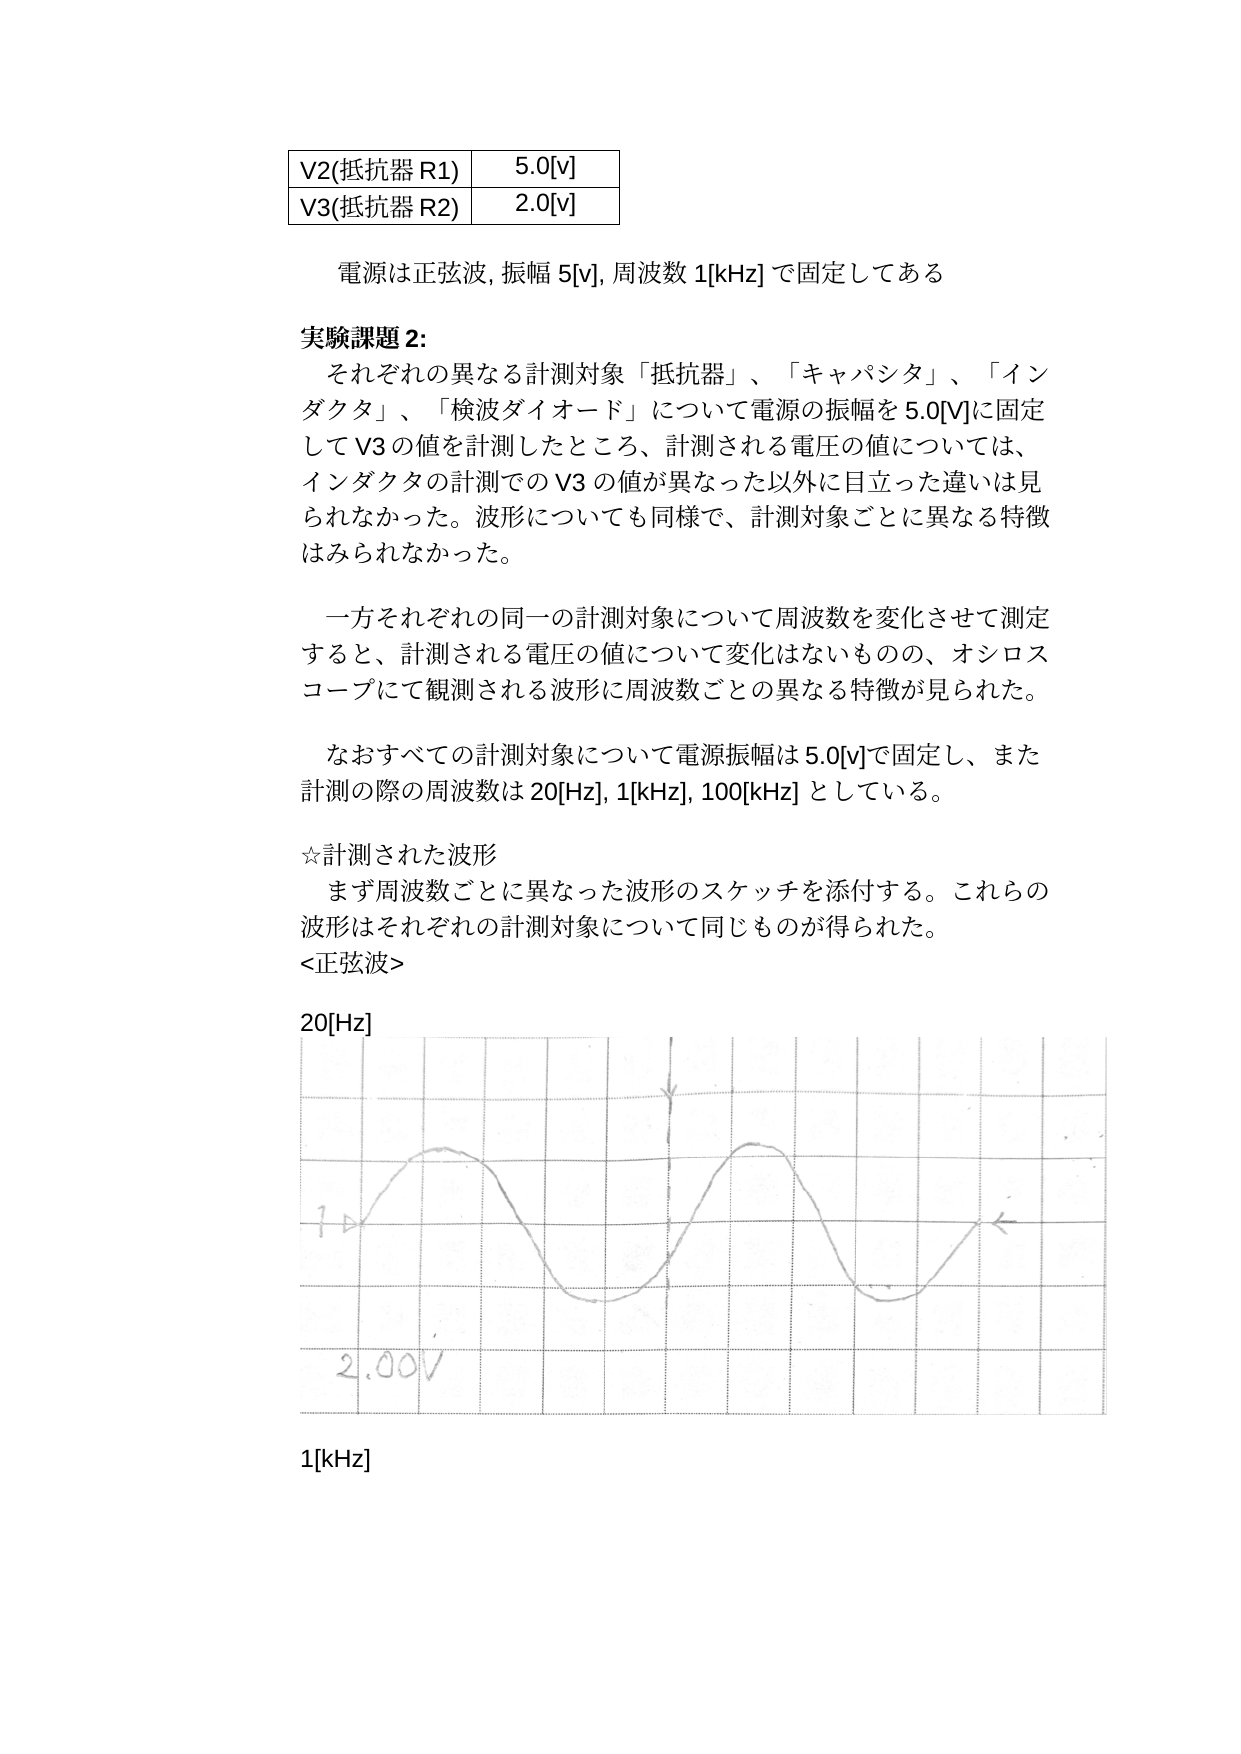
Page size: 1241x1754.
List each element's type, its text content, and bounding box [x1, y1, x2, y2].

table_cell V2(抵抗器R1) [289, 151, 471, 187]
list 一方それぞれの同一の計測対象について周波数を変化させて測定すると、計測される電圧の値について変化はないものの、オシロスコープにて観測される波形に周波数ごとの異なる特徴が見られた。 [300, 599, 1053, 707]
table_cell V3(抵抗器R2) [289, 188, 471, 224]
text <正弦波> [225, 944, 1053, 980]
text 20[Hz] [225, 1008, 1053, 1037]
list それぞれの異なる計測対象「抵抗器」、「キャパシタ」、「インダクタ」、「検波ダイオード」について電源の振幅を5.0[V]に固定してV3の値を計測したところ、計測される電圧の値については、インダクタの計測でのV3 の値が異なった以外に目立った違いは見られなかった。波形についても同様で、計測対象ごとに異なる特徴はみられなかった。 [300, 354, 1053, 570]
table_cell 2.0[v] [472, 188, 619, 224]
list 実験課題2: [300, 318, 1053, 354]
text 1[kHz] [225, 1444, 1053, 1472]
picture [300, 1037, 1107, 1415]
table_cell 5.0[v] [472, 151, 619, 187]
list 電源は正弦波, 振幅 5[v], 周波数 1[kHz] で固定してある [300, 254, 1053, 290]
list ☆計測された波形 [300, 836, 1053, 872]
list なおすべての計測対象について電源振幅は5.0[v]で固定し、また計測の際の周波数は20[Hz], 1[kHz], 100[kHz] としている。 [300, 735, 1053, 807]
list まず周波数ごとに異なった波形のスケッチを添付する。これらの波形はそれぞれの計測対象について同じものが得られた。 [300, 872, 1053, 944]
